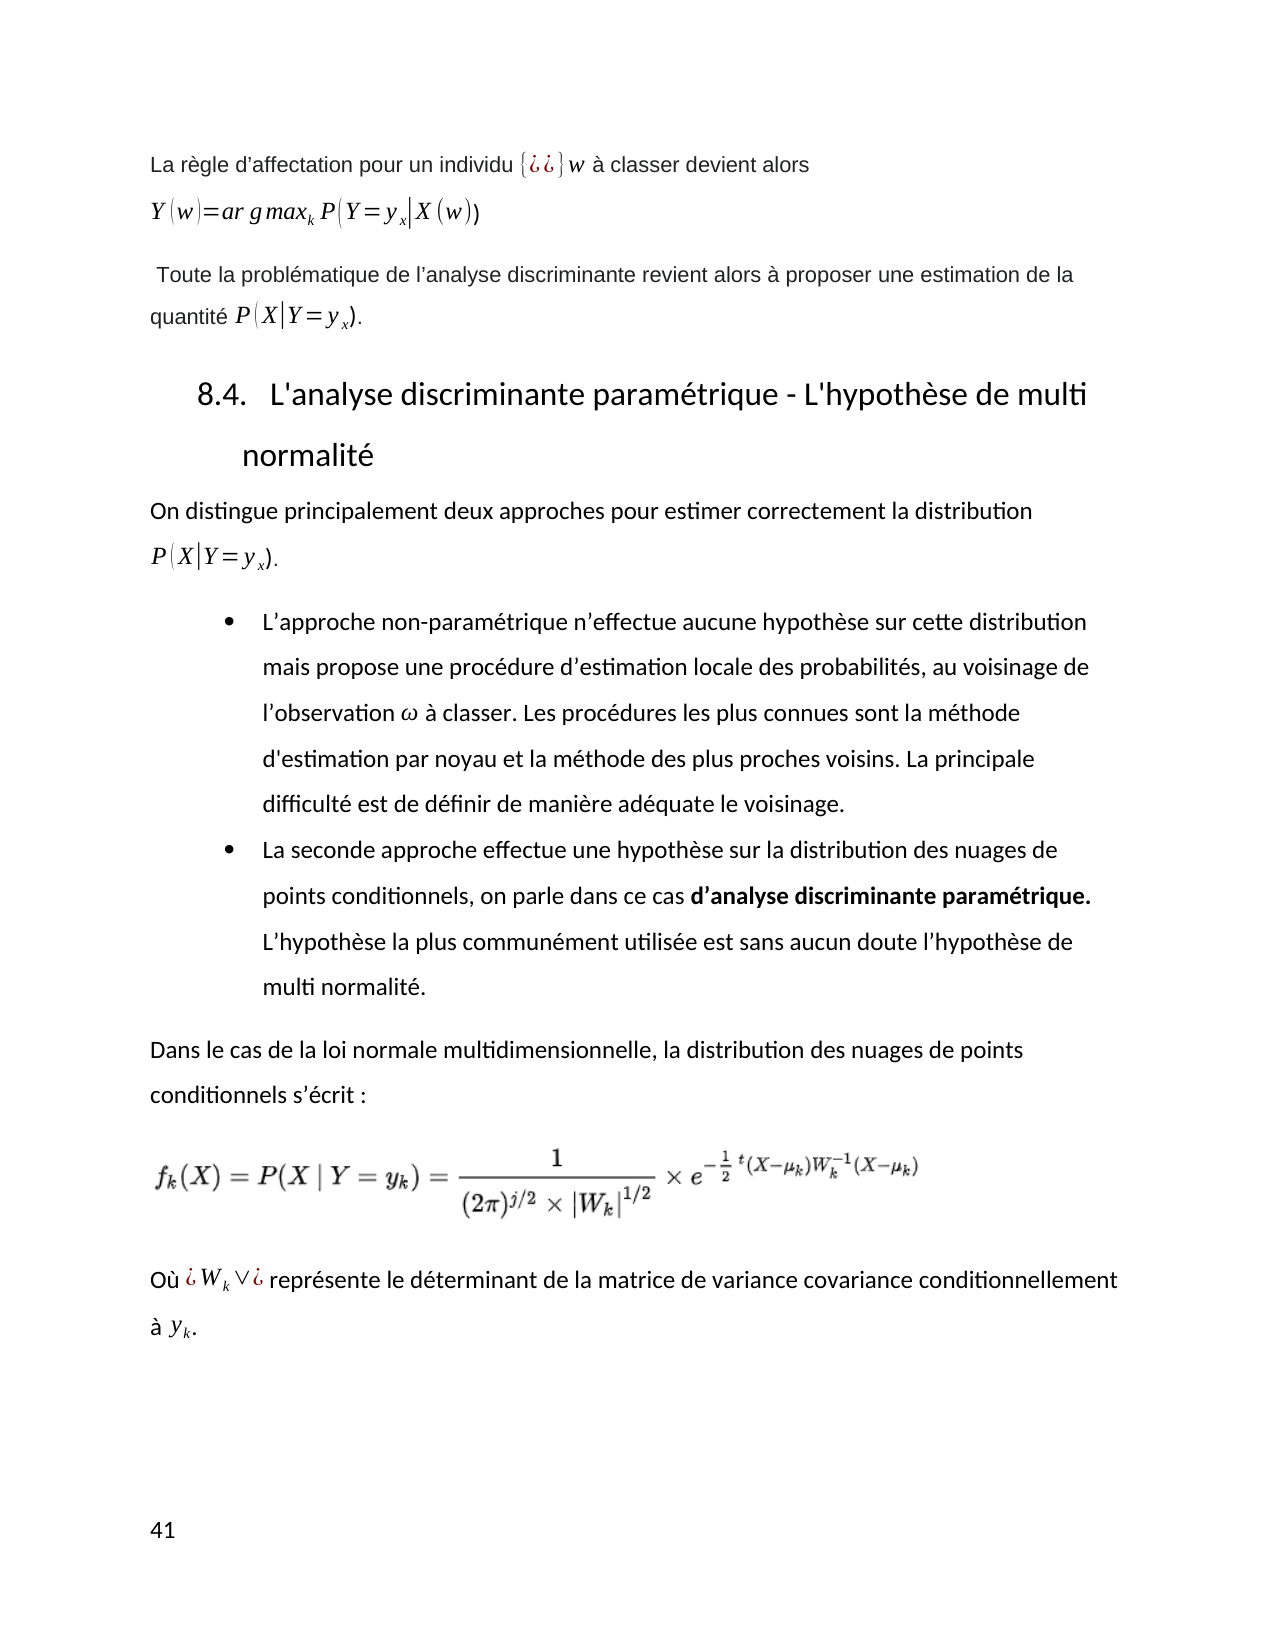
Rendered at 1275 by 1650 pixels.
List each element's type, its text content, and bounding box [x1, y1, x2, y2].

list L’approche non-paramétrique n’effectue aucune hypothèse sur cette distribution mais propose une procédure d’estimation locale des probabilités, au voisinage de l’observation à classer. Les procédures les plus connues sont la méthode d'estimation par noyau et la méthode des plus proches voisins. La principale difficulté est de définir de manière adéquate le voisinage. [225, 606, 1125, 819]
text Dans le cas de la loi normale multidimensionnelle, la distribution des nuages de points conditionnels s’écrit : [150, 1034, 1125, 1110]
list La seconde approche effectue une hypothèse sur la distribution des nuages de points conditionnels, on parle dans ce cas d’analyse discriminante paramétrique. L’hypothèse la plus communément utilisée est sans aucun doute l’hypothèse de multi normalité. [225, 834, 1125, 1002]
picture [150, 1142, 982, 1232]
text La règle d’affectation pour un individu à classer devient alors) [150, 150, 1125, 230]
text Où représente le déterminant de la matrice de variance covariance conditionnellement à . [150, 1264, 1125, 1342]
text On distingue principalement deux approches pour estimer correctement la distribution ). [150, 495, 1125, 574]
text Toute la problématique de l’analyse discriminante revient alors à proposer une estimation de la quantité ).{\displaystyle P(X~|~Y=y_{k})} [150, 262, 1125, 333]
subtitle L'analyse discriminante paramétrique - L'hypothèse de multi normalité [197, 373, 1125, 475]
